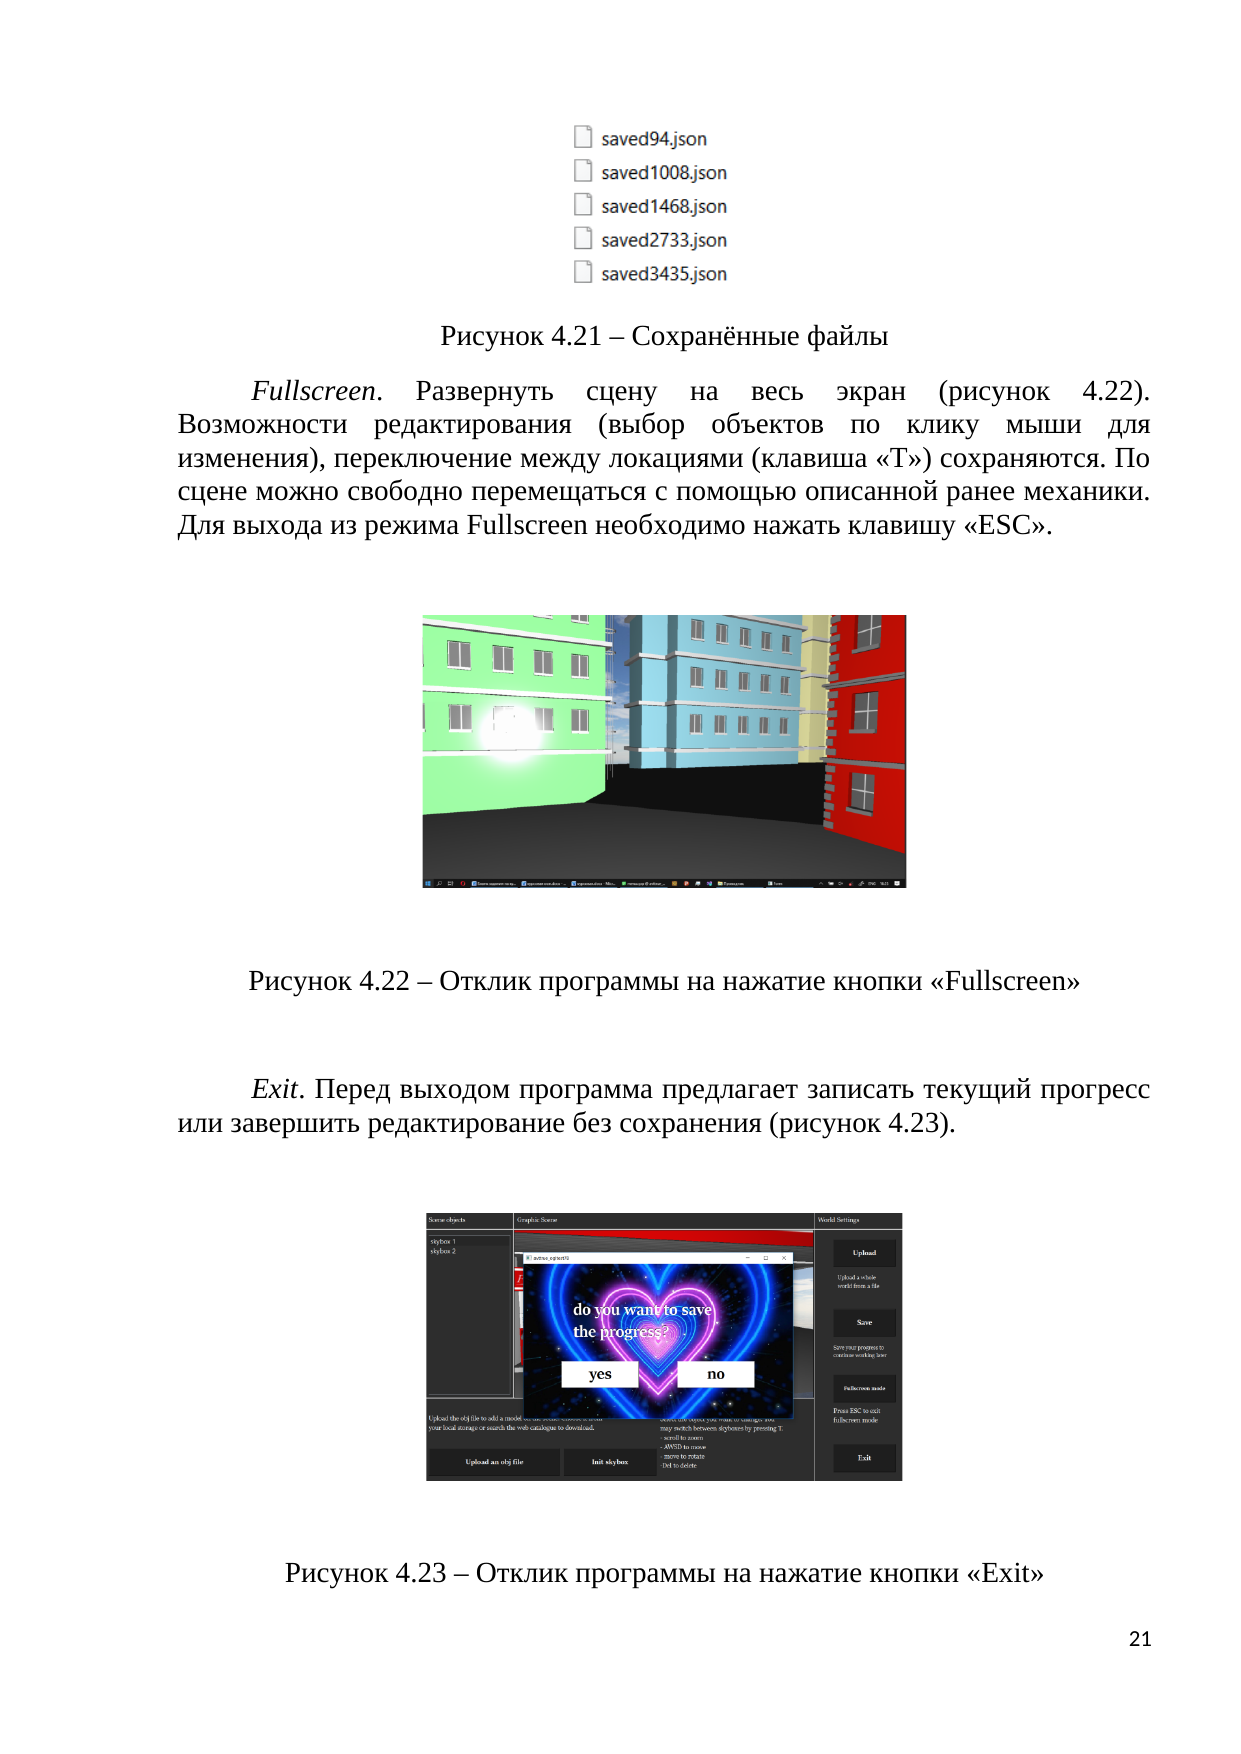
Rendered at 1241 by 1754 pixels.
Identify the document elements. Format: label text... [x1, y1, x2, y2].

text Рисунок 4.21 – Сохранённые файлы [177, 318, 1152, 352]
text Рисунок 4.23 – Отклик программы на нажатие кнопки «Exit» [177, 1555, 1152, 1589]
text Рисунок 4.22 – Отклик программы на нажатие кнопки «Fullscreen» [177, 963, 1152, 996]
text Fullscreen. Развернуть сцену на весь экран (рисунок 4.22). Возможности редактирования (выбор объектов по клику мыши для изменения), переключение между локациями (клавиша «T») сохраняются. По сцене можно свободно перемещаться с помощью описанной ранее механики. Для выхода из режима Fullscreen необходимо нажать клавишу «ESC». [177, 373, 1152, 540]
text Exit. Перед выходом программа предлагает записать текущий прогресс или завершить редактирование без сохранения (рисунок 4.23). [177, 1072, 1152, 1139]
picture [422, 615, 907, 888]
picture [426, 1213, 903, 1481]
picture [563, 118, 766, 298]
